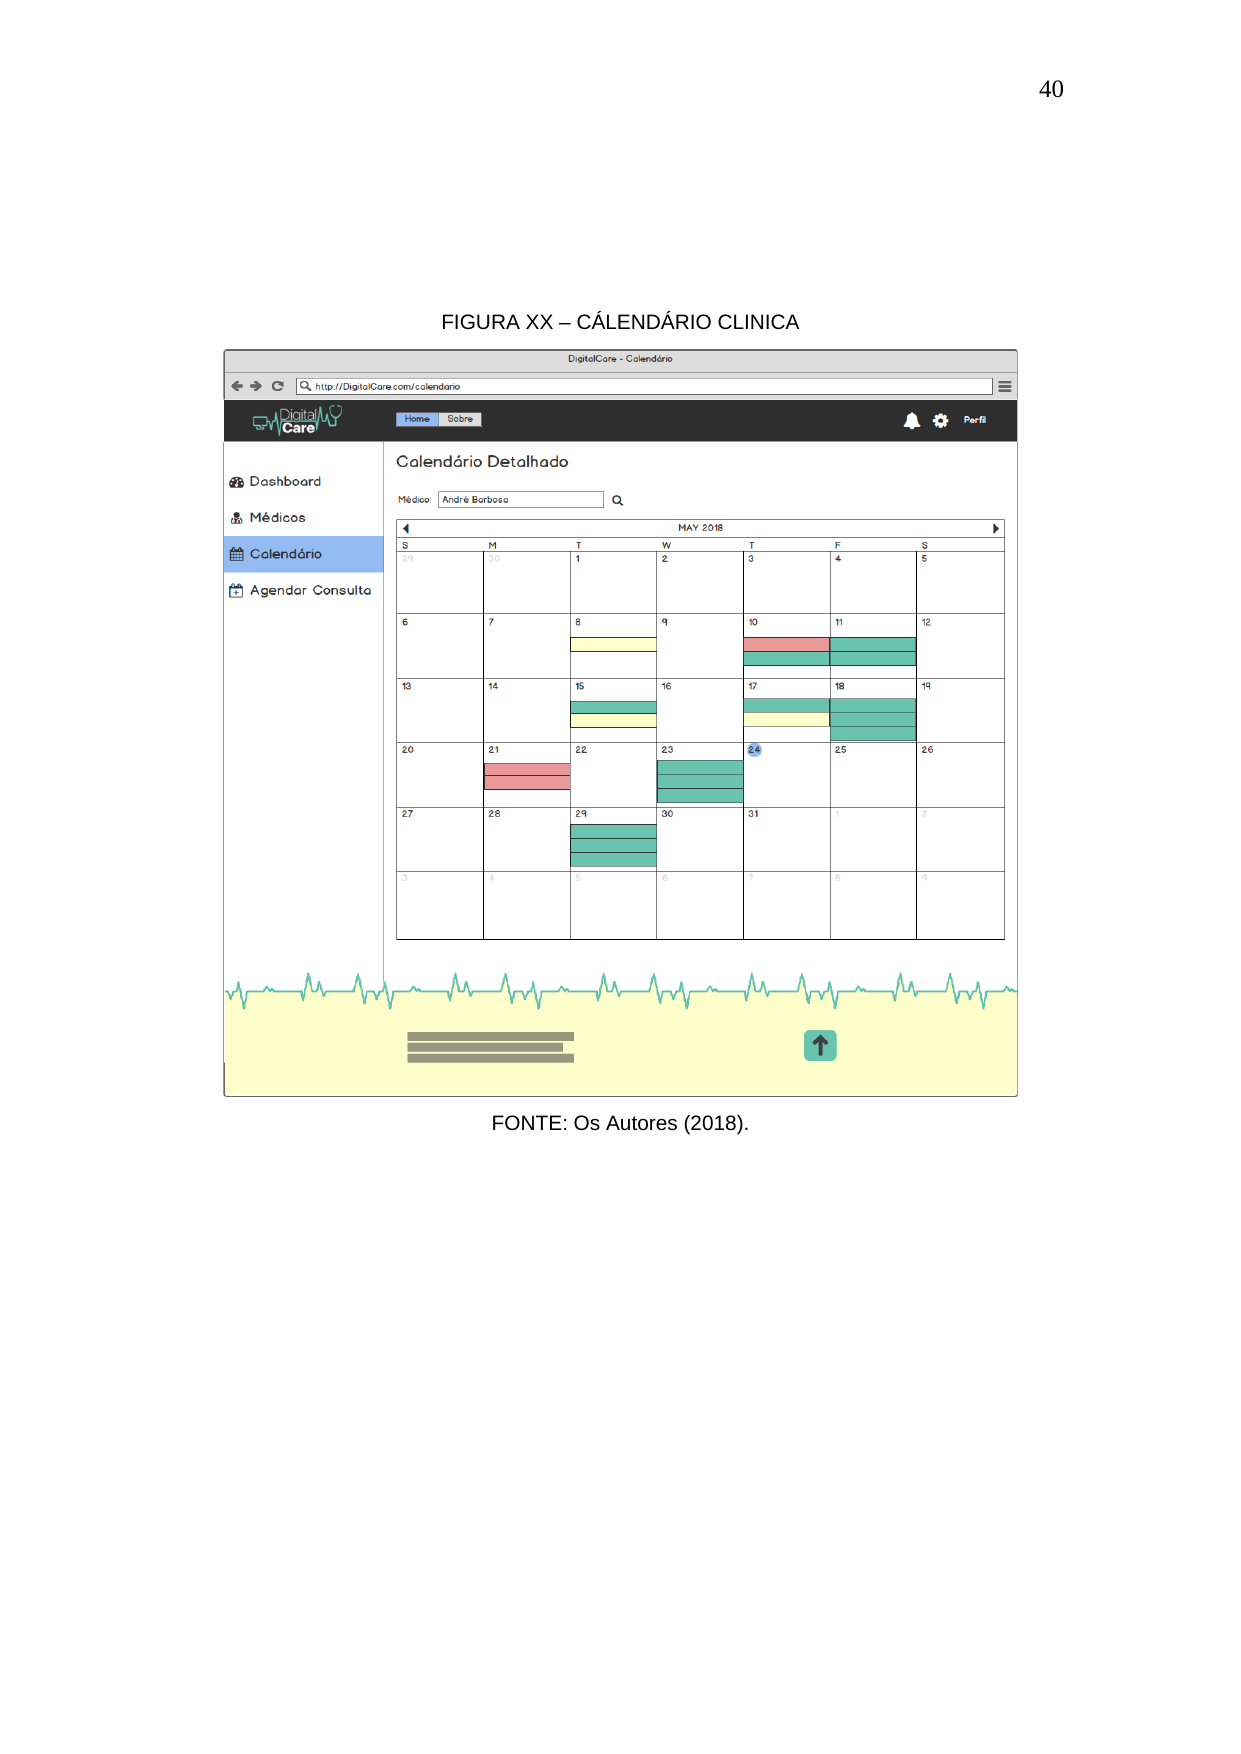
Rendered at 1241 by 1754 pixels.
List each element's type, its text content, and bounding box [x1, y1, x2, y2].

text FONTE: Os Autores (2018). [177, 1111, 1064, 1135]
picture [223, 349, 1018, 1097]
text FIGURA XX – CÁLENDÁRIO CLINICA [177, 306, 1064, 335]
